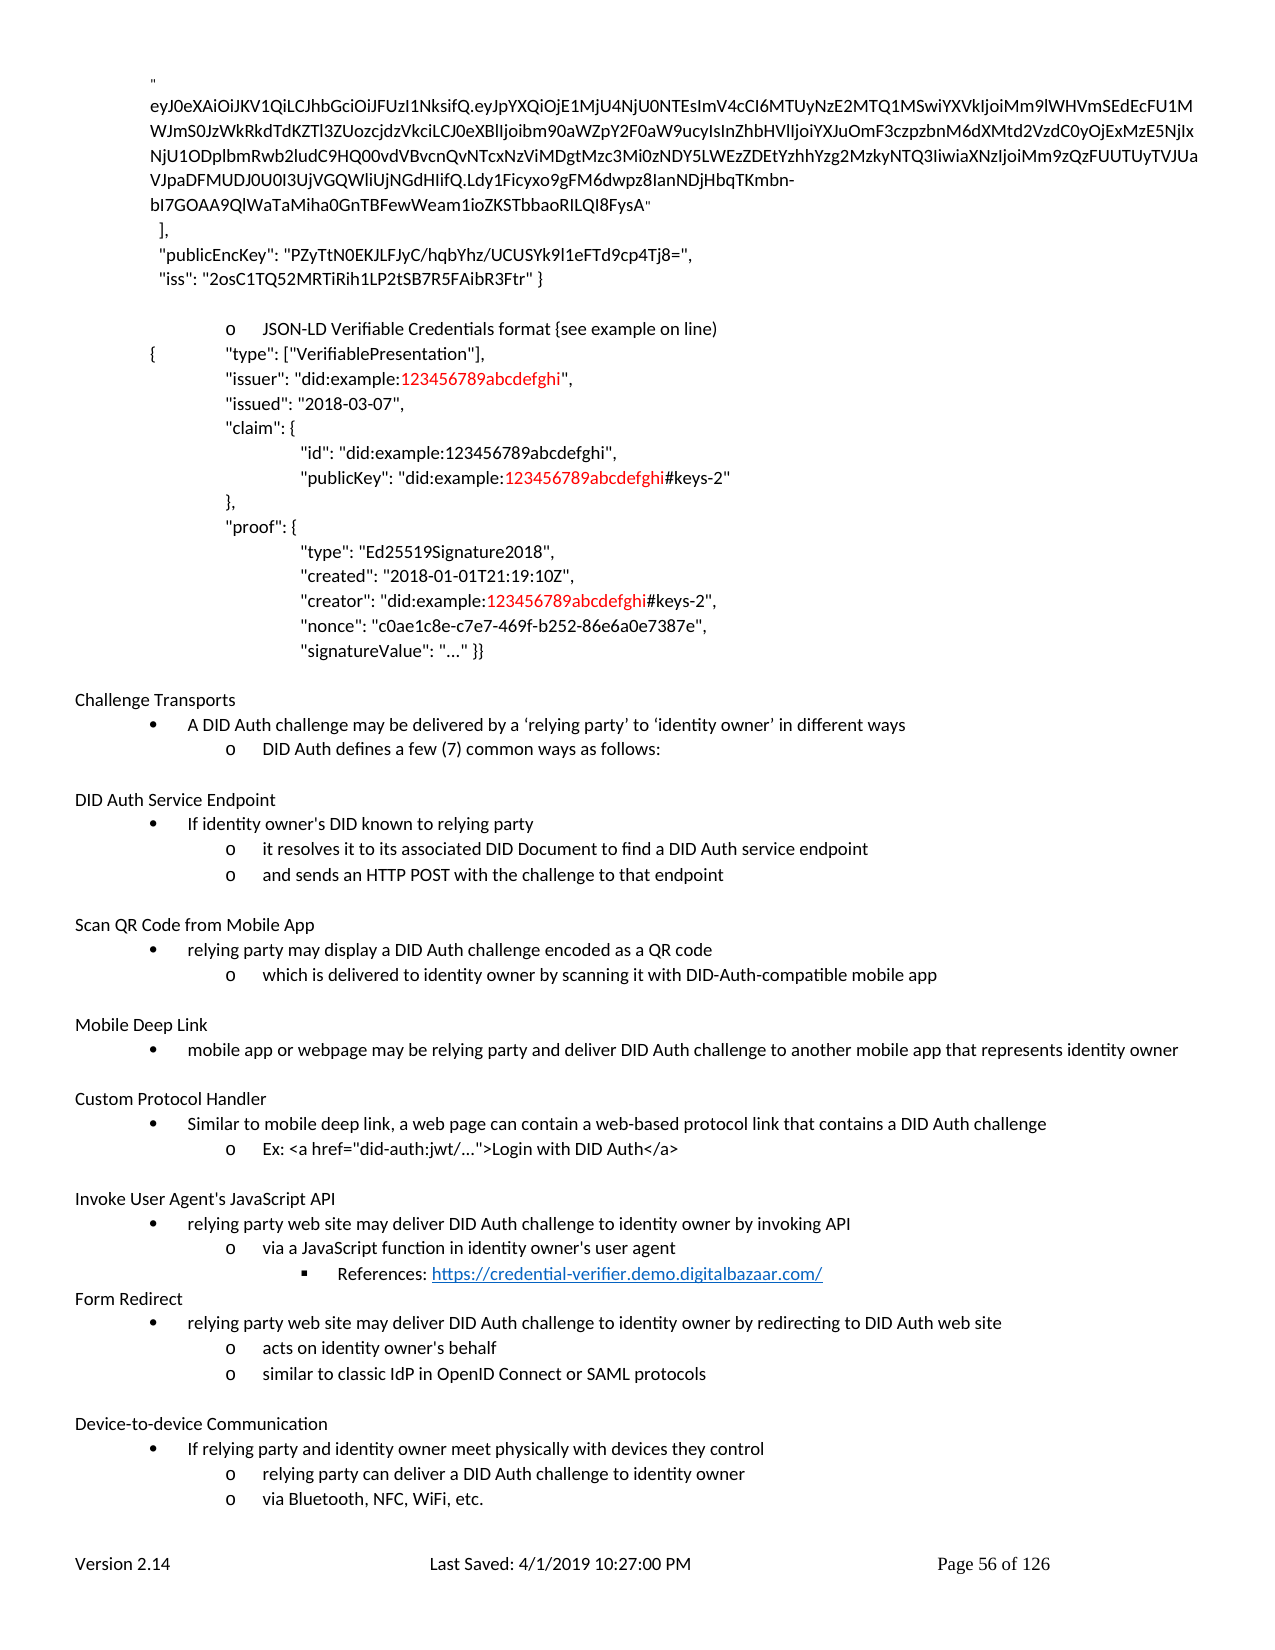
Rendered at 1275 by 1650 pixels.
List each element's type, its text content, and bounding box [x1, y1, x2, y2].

list Ex: <a href="did-auth:jwt/...">Login with DID Auth</a> [225, 1137, 1200, 1161]
list via a JavaScript function in identity owner's user agent [225, 1236, 1200, 1260]
list "proof": { [150, 515, 1200, 538]
list }, [150, 491, 1200, 513]
list If relying party and identity owner meet physically with devices they control [150, 1437, 1200, 1460]
text Form Redirect [75, 1287, 1200, 1310]
list References: https://credential-verifier.demo.digitalbazaar.com/ [300, 1262, 1200, 1285]
list via Bluetooth, NFC, WiFi, etc. [225, 1487, 1200, 1511]
list mobile app or webpage may be relying party and deliver DID Auth challenge to another mobile app that represents identity owner [150, 1038, 1200, 1061]
list "publicKey": "did:example:123456789abcdefghi#keys-2" [150, 466, 1200, 489]
list "issued": "2018-03-07", [150, 392, 1200, 415]
list relying party web site may deliver DID Auth challenge to identity owner by invoking API [150, 1212, 1200, 1235]
list Similar to mobile deep link, a web page can contain a web-based protocol link that contains a DID Auth challenge [150, 1112, 1200, 1135]
list similar to classic IdP in OpenID Connect or SAML protocols [225, 1362, 1200, 1386]
list DID Auth defines a few (7) common ways as follows: [225, 737, 1200, 761]
list "issuer": "did:example:123456789abcdefghi", [150, 367, 1200, 390]
text Device-to-device Communication [75, 1412, 1200, 1435]
text Invoke User Agent's JavaScript API [75, 1187, 1200, 1210]
list "eyJ0eXAiOiJKV1QiLCJhbGciOiJFUzI1NksifQ.eyJpYXQiOjE1MjU4NjU0NTEsImV4cCI6MTUyNzE2MTQ1MSwiYXVkIjoiMm9lWHVmSEdEcFU1MWJmS0JzWkRkdTdKZTl3ZUozcjdzVkciLCJ0eXBlIjoibm90aWZpY2F0aW9ucyIsInZhbHVlIjoiYXJuOmF3czpzbnM6dXMtd2VzdC0yOjExMzE5NjIxNjU1ODplbmRwb2ludC9HQ00vdVBvcnQvNTcxNzViMDgtMzc3Mi0zNDY5LWEzZDEtYzhhYzg2MzkyNTQ3IiwiaXNzIjoiMm9zQzFUUTUyTVJUaVJpaDFMUDJ0U0I3UjVGQWliUjNGdHIifQ.Ldy1Ficyxo9gFM6dwpz8IanNDjHbqTKmbn-bI7GOAA9QlWaTaMiha0GnTBFewWeam1ioZKSTbbaoRILQI8FysA" [150, 75, 1200, 216]
list A DID Auth challenge may be delivered by a ‘relying party’ to ‘identity owner’ in different ways [150, 713, 1200, 736]
text DID Auth Service Endpoint [75, 788, 1200, 811]
list relying party can deliver a DID Auth challenge to identity owner [225, 1462, 1200, 1486]
list relying party web site may deliver DID Auth challenge to identity owner by redirecting to DID Auth web site [150, 1312, 1200, 1334]
list "claim": { [150, 417, 1200, 439]
text Scan QR Code from Mobile App [75, 913, 1200, 936]
list "signatureValue": "..." }} [150, 639, 1200, 662]
list which is delivered to identity owner by scanning it with DID-Auth-compatible mobile app [225, 963, 1200, 987]
list JSON-LD Verifiable Credentials format {see example on line) [225, 317, 1200, 341]
list ], [150, 218, 1200, 241]
list it resolves it to its associated DID Document to find a DID Auth service endpoint [225, 837, 1200, 861]
list relying party may display a DID Auth challenge encoded as a QR code [150, 938, 1200, 961]
text Challenge Transports [75, 688, 1200, 711]
list "publicEncKey": "PZyTtN0EKJLFJyC/hqbYhz/UCUSYk9l1eFTd9cp4Tj8=", [150, 243, 1200, 266]
list "nonce": "c0ae1c8e-c7e7-469f-b252-86e6a0e7387e", [150, 614, 1200, 637]
list "type": "Ed25519Signature2018", [150, 540, 1200, 563]
list acts on identity owner's behalf [225, 1336, 1200, 1360]
text Mobile Deep Link [75, 1013, 1200, 1036]
list { "type": ["VerifiablePresentation"], [150, 342, 1200, 365]
list "created": "2018-01-01T21:19:10Z", [150, 565, 1200, 588]
list If identity owner's DID known to relying party [150, 813, 1200, 836]
list "id": "did:example:123456789abcdefghi", [150, 441, 1200, 464]
list "creator": "did:example:123456789abcdefghi#keys-2", [150, 589, 1200, 612]
list "iss": "2osC1TQ52MRTiRih1LP2tSB7R5FAibR3Ftr" } [150, 267, 1200, 290]
list and sends an HTTP POST with the challenge to that endpoint [225, 863, 1200, 887]
text Custom Protocol Handler [75, 1087, 1200, 1110]
